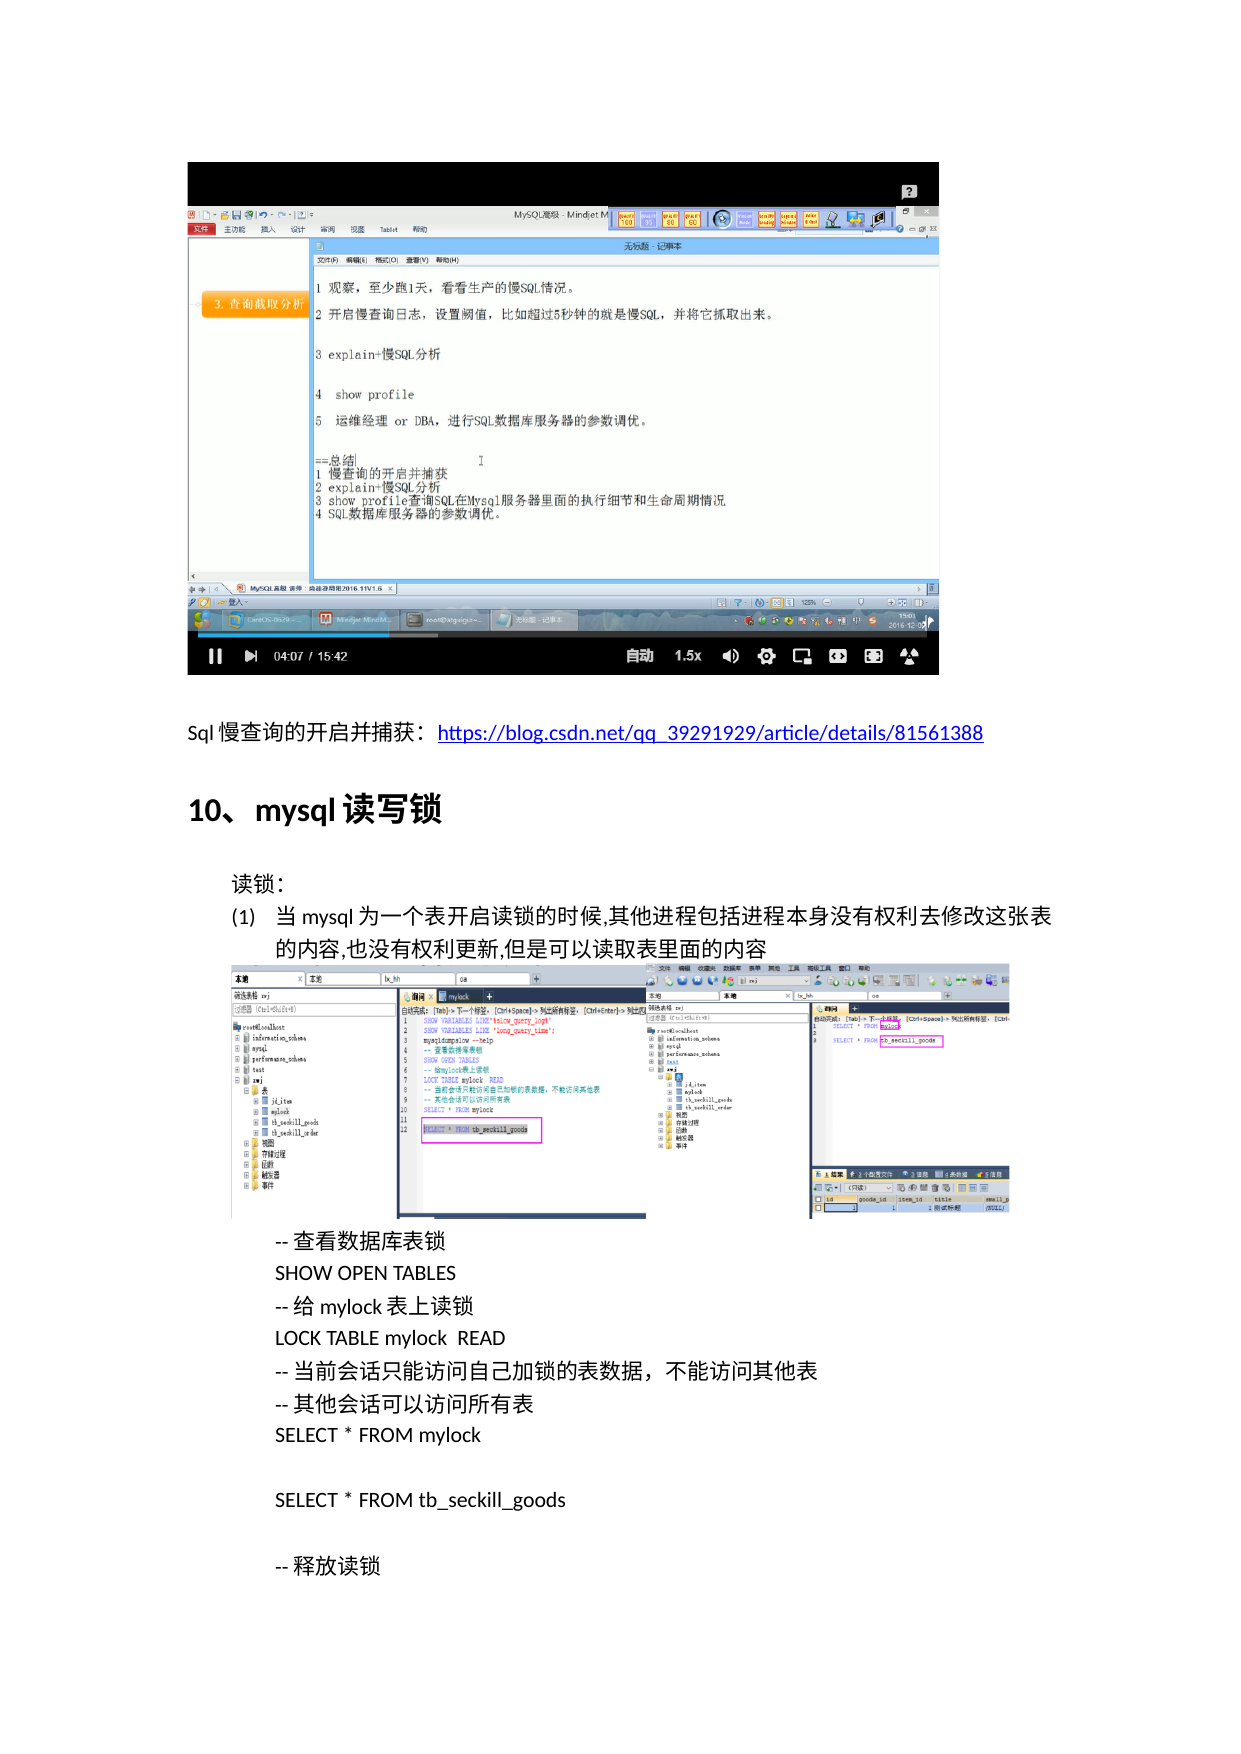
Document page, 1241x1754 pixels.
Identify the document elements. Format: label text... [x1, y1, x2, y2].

list LOCK TABLE mylock READ [231, 1321, 1053, 1354]
text 读锁： [187, 866, 1053, 899]
list -- 查看数据库表锁 [231, 1224, 1053, 1256]
picture [187, 162, 941, 676]
list -- 其他会话可以访问所有表 [231, 1386, 1053, 1419]
list -- 当前会话只能访问自己加锁的表数据，不能访问其他表 [231, 1354, 1053, 1386]
list 当mysql为一个表开启读锁的时候,其他进程包括进程本身没有权利去修改这张表的内容,也没有权利更新,但是可以读取表里面的内容 [231, 899, 1053, 964]
list SELECT * FROM mylock [231, 1419, 1053, 1451]
list -- 释放读锁 [231, 1549, 1053, 1581]
list -- 给mylock表上读锁 [231, 1289, 1053, 1321]
text Sql慢查询的开启并捕获：https://blog.csdn.net/qq_39291929/article/details/81561388 [187, 714, 1053, 747]
list SHOW OPEN TABLES [231, 1256, 1053, 1289]
list SELECT * FROM tb_seckill_goods [231, 1484, 1053, 1516]
picture [231, 963, 1010, 1219]
subtitle mysql读写锁 [187, 774, 1053, 839]
